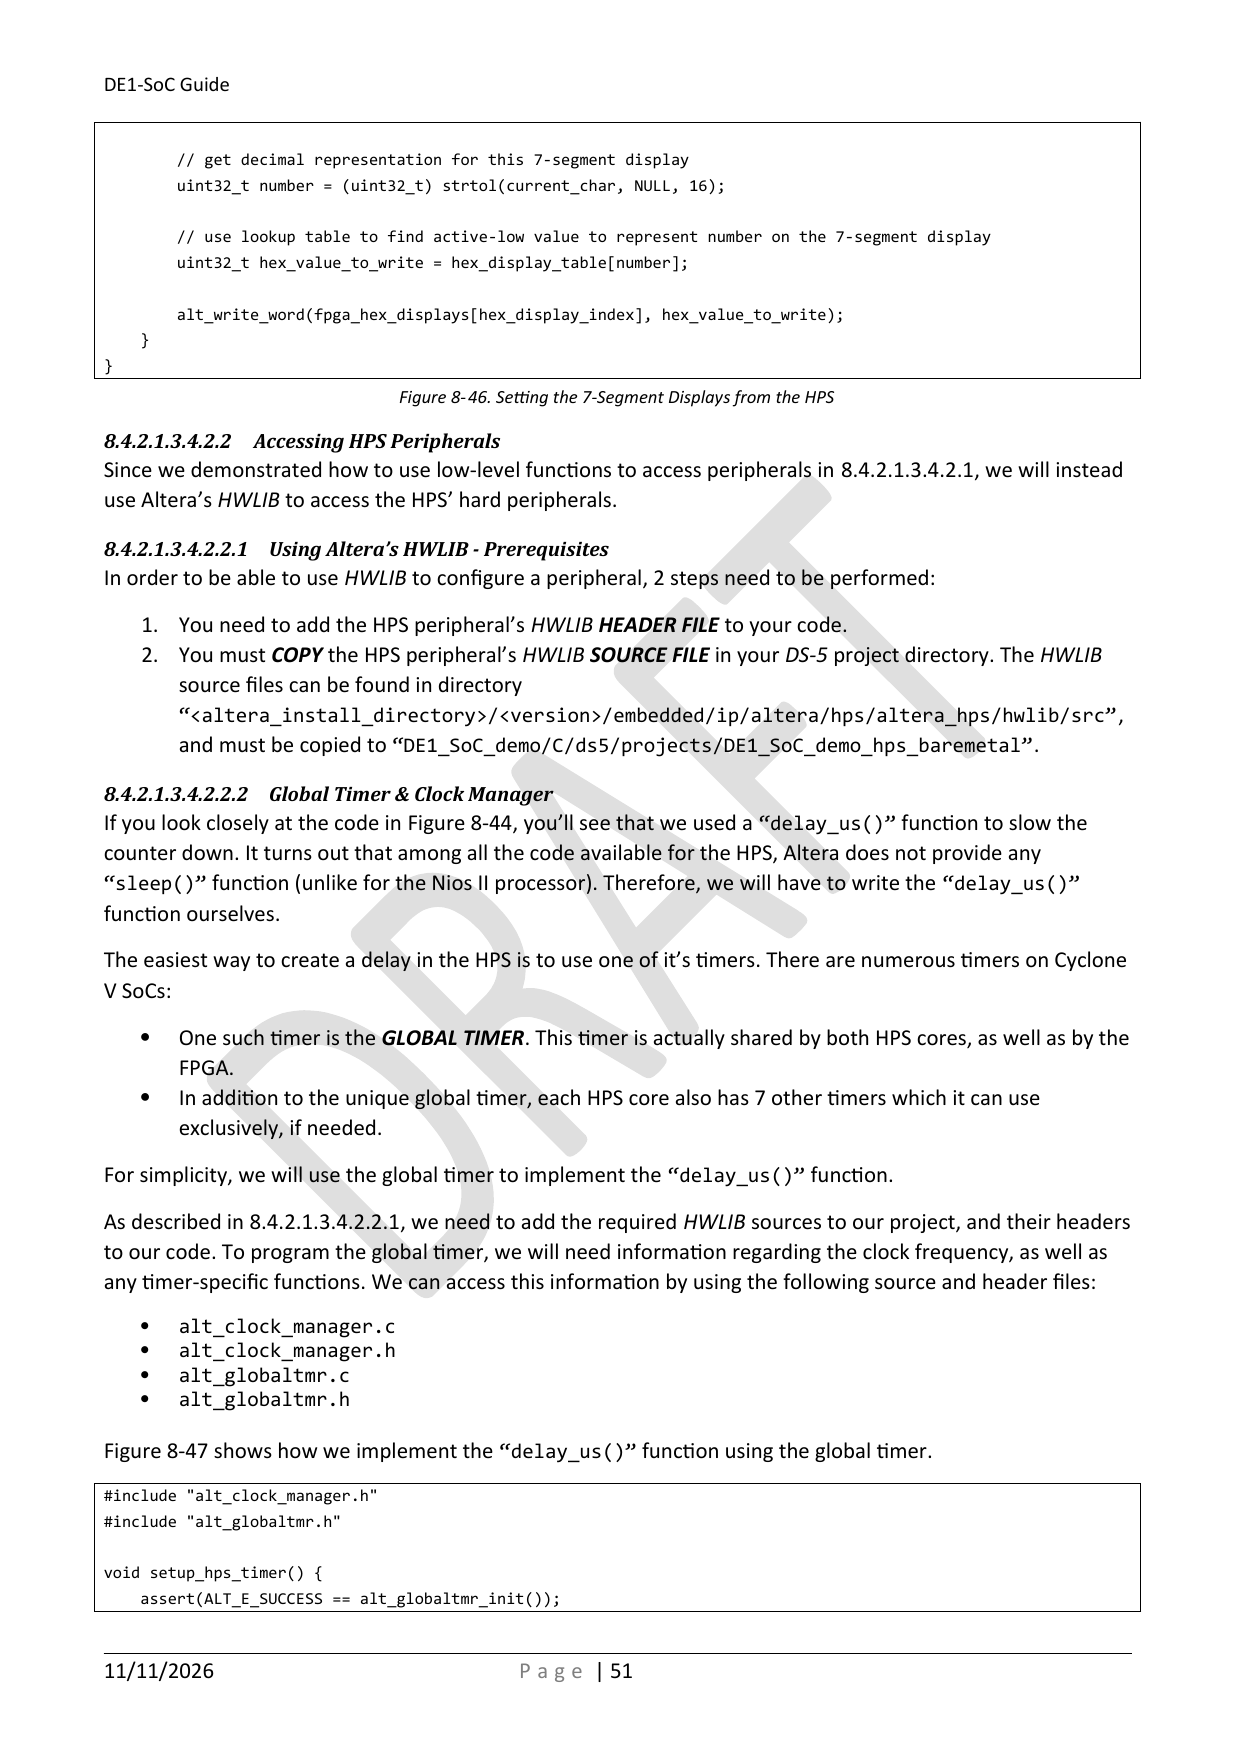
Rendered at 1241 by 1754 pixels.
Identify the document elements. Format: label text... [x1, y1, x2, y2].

text In order to be able to use HWLIB to configure a peripheral, 2 steps need to be performed: [103, 563, 1132, 591]
text // use lookup table to find active-low value to represent number on the 7-segment display [95, 224, 1140, 247]
text uint32_t hex_value_to_write = hex_display_table[number]; [95, 250, 1140, 273]
list alt_globaltmr.c [141, 1363, 1132, 1387]
text uint32_t number = (uint32_t) strtol(current_char, NULL, 16); [95, 173, 1140, 196]
list In addition to the unique global timer, each HPS core also has 7 other timers which it can use exclusively, if needed. [141, 1083, 1132, 1141]
text #include "alt_globaltmr.h" [95, 1509, 1140, 1531]
text void setup_hps_timer() { [95, 1560, 1140, 1583]
subtitle Global Timer & Clock Manager [103, 782, 1132, 806]
list alt_clock_manager.h [141, 1339, 1132, 1363]
text As described in 8.4.2.1.3.4.2.2.1, we need to add the required HWLIB sources to our project, and their headers to our code. To program the global timer, we will need information regarding the clock frequency, as well as any timer-specific functions. We can access this information by using the following source and header files: [103, 1207, 1132, 1295]
list alt_clock_manager.c [141, 1314, 1132, 1339]
text } [95, 327, 1140, 350]
subtitle Using Altera’s HWLIB - Prerequisites [103, 537, 1132, 561]
list You must copy the HPS peripheral’s HWLIB source file in your DS-5 project directory. The HWLIB source files can be found in directory “<altera_install_directory>/<version>/embedded/ip/altera/hps/altera_hps/hwlib/src”, and must be copied to “DE1_SoC_demo/C/ds5/projects/DE1_SoC_demo_hps_baremetal”. [141, 640, 1132, 759]
text For simplicity, we will use the global timer to implement the “delay_us()” function. [103, 1160, 1132, 1188]
text // get decimal representation for this 7-segment display [95, 147, 1140, 170]
text assert(ALT_E_SUCCESS == alt_globaltmr_init()); [95, 1586, 1140, 1611]
text Since we demonstrated how to use low-level functions to access peripherals in 8.4.2.1.3.4.2.1, we will instead use Altera’s HWLIB to access the HPS’ hard peripherals. [103, 455, 1132, 513]
list alt_globaltmr.h [141, 1387, 1132, 1436]
subtitle Accessing HPS Peripherals [103, 429, 1132, 453]
text alt_write_word(fpga_hex_displays[hex_display_index], hex_value_to_write); [95, 302, 1140, 324]
list You need to add the HPS peripheral’s HWLIB header file to your code. [141, 610, 1132, 638]
text } [95, 353, 1140, 378]
text The easiest way to create a delay in the HPS is to use one of it’s timers. There are numerous timers on Cyclone V SoCs: [103, 946, 1132, 1004]
list One such timer is the global timer. This timer is actually shared by both HPS cores, as well as by the FPGA. [141, 1023, 1132, 1081]
text #include "alt_clock_manager.h" [95, 1484, 1140, 1506]
